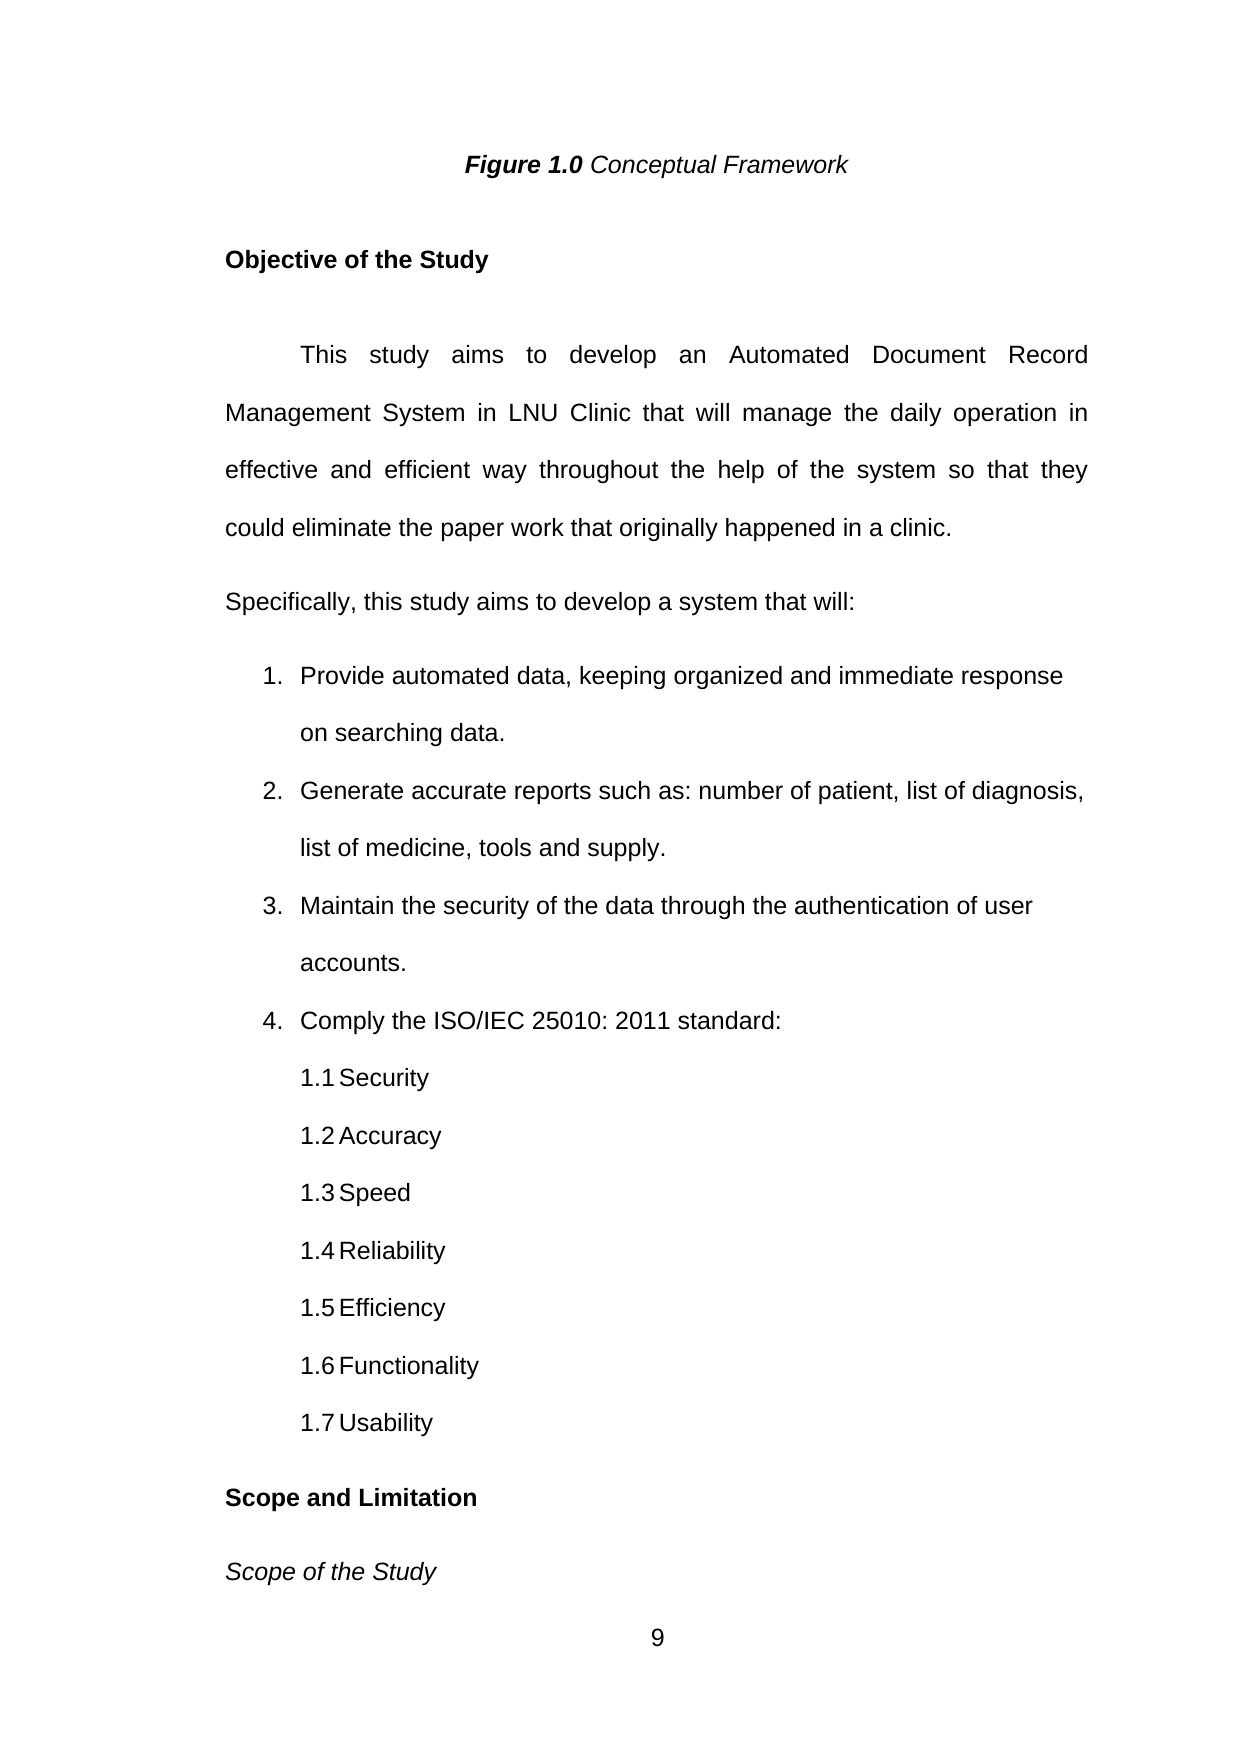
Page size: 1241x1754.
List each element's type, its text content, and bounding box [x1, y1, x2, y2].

text Scope of the Study [225, 1557, 1090, 1586]
text Figure 1.0 Conceptual Framework [225, 150, 1090, 179]
list Efficiency [300, 1293, 1090, 1322]
list Reliability [300, 1236, 1090, 1265]
list Comply the ISO/IEC 25010: 2011 standard: [262, 1006, 1090, 1035]
list Accuracy [300, 1121, 1090, 1150]
text This study aims to develop an Automated Document Record Management System in LNU Clinic that will manage the daily operation in effective and efficient way throughout the help of the system so that they could eliminate the paper work that originally happened in a clinic. [225, 340, 1090, 541]
list Provide automated data, keeping organized and immediate response on searching data. [262, 661, 1090, 747]
list Speed [300, 1178, 1090, 1207]
list Maintain the security of the data through the authentication of user accounts. [262, 891, 1090, 977]
list Functionality [300, 1351, 1090, 1380]
list Usability [300, 1408, 1090, 1437]
text Scope and Limitation [225, 1483, 1090, 1511]
text Specifically, this study aims to develop a system that will: [225, 587, 1090, 616]
text Objective of the Study [225, 245, 1090, 274]
list Generate accurate reports such as: number of patient, list of diagnosis, list of medicine, tools and supply. [262, 776, 1090, 862]
list Security [300, 1063, 1090, 1092]
